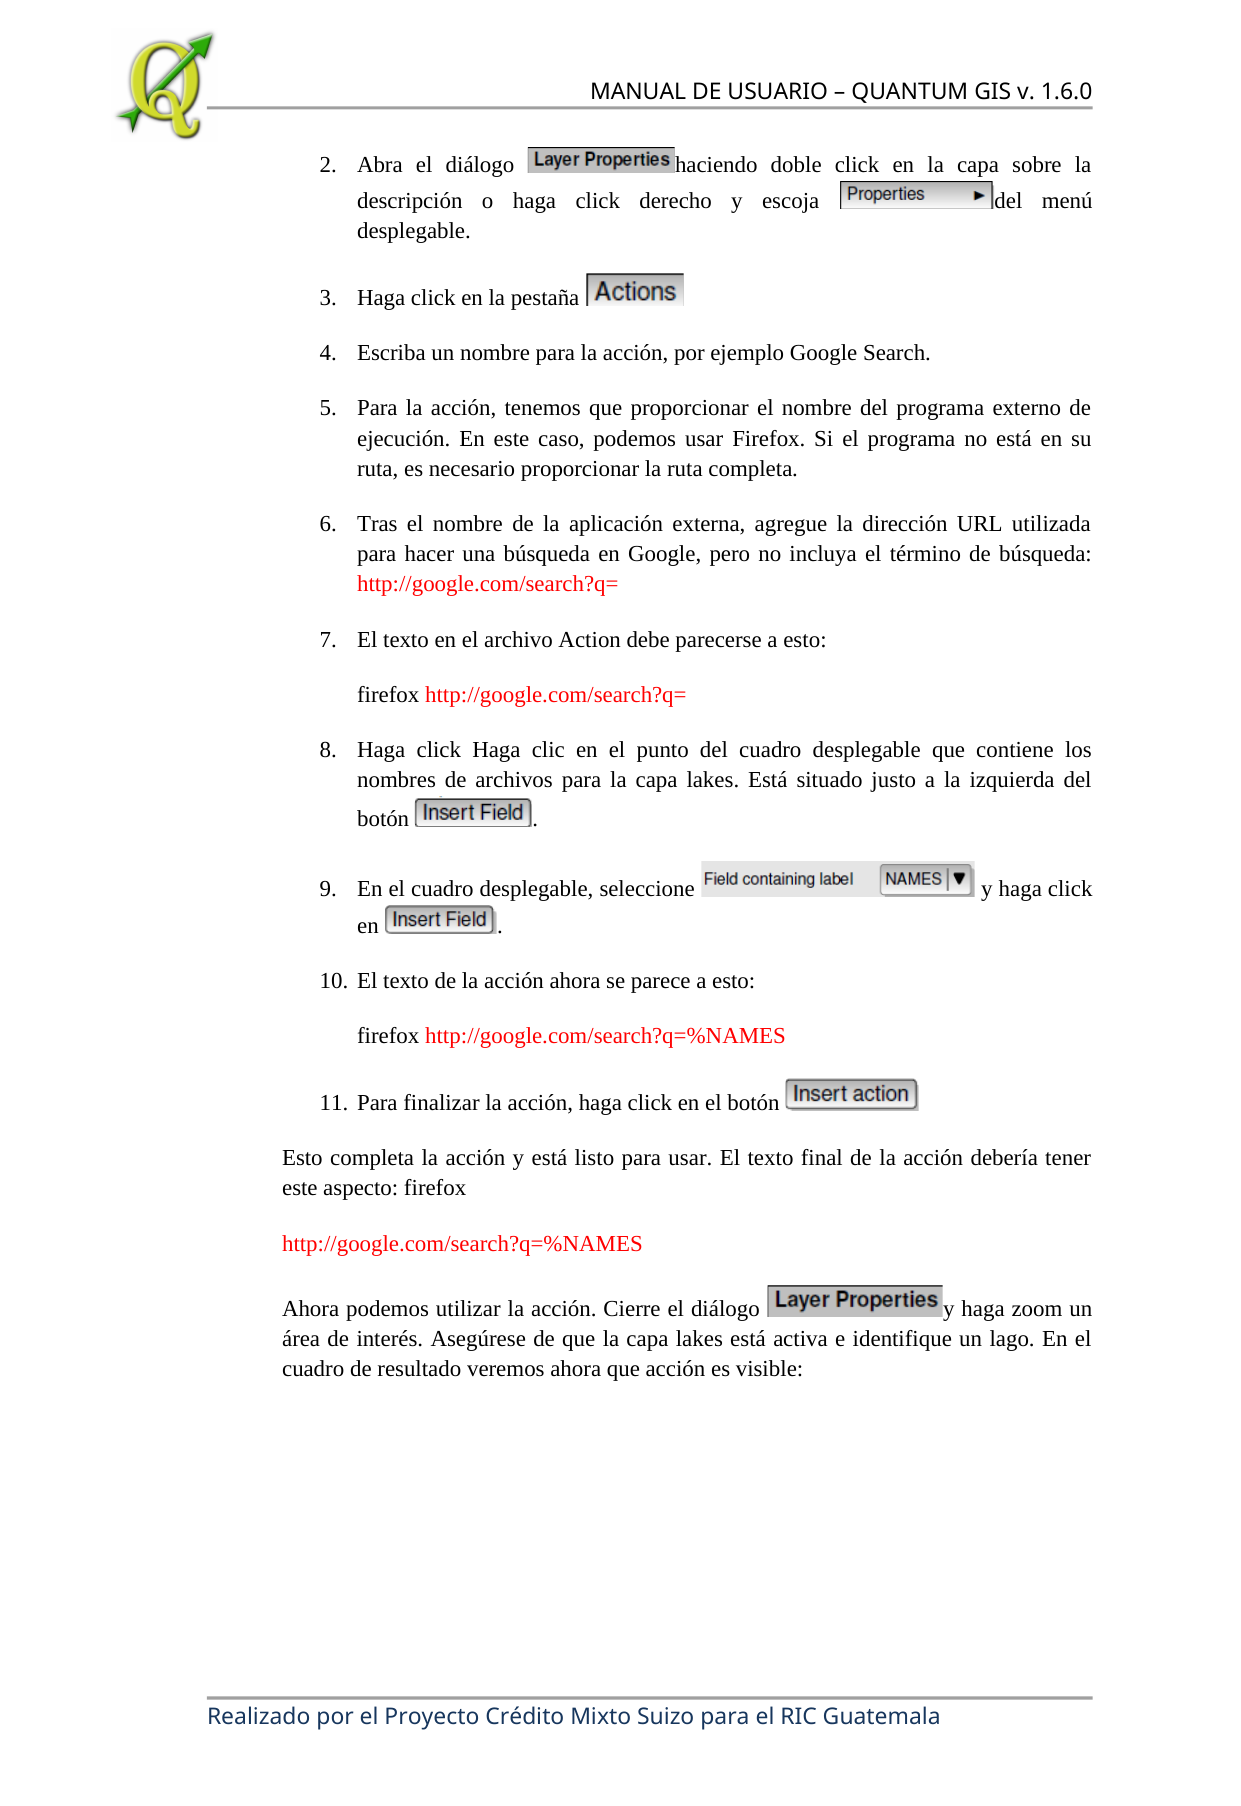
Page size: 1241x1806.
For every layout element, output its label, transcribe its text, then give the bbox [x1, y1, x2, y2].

list Tras el nombre de la aplicación externa, agregue la dirección URL utilizada para hacer una búsqueda en Google, pero no incluya el término de búsqueda: http://google.com/search?q= [319, 510, 1092, 597]
list Escriba un nombre para la acción, por ejemplo Google Search. [319, 339, 1092, 366]
list El texto de la acción ahora se parece a esto: [319, 967, 1092, 993]
list Haga click en la pestaña [319, 272, 1092, 310]
text Ahora podemos utilizar la acción. Cierre el diálogo y haga zoom un área de interés. Asegúrese de que la capa lakes está activa e identifique un lago. En el cuadro de resultado veremos ahora que acción es visible: [282, 1285, 1092, 1382]
picture [111, 28, 218, 142]
text Esto completa la acción y está listo para usar. El texto final de la acción debería tener este aspecto: firefox [282, 1144, 1092, 1201]
list firefox http://google.com/search?q=%NAMES [357, 1022, 1092, 1049]
list En el cuadro desplegable, seleccione y haga click en . [319, 860, 1092, 938]
list Haga click Haga clic en el punto del cuadro desplegable que contiene los nombres de archivos para la capa lakes. Está situado justo a la izquierda del botón . [319, 736, 1092, 831]
list Abra el diálogo haciendo doble click en la capa sobre la descripción o haga click derecho y escoja del menú desplegable. [319, 148, 1092, 243]
list El texto en el archivo Action debe parecerse a esto: [319, 626, 1092, 652]
list firefox http://google.com/search?q= [357, 681, 1092, 707]
text http://google.com/search?q=%NAMES [282, 1230, 1092, 1256]
list Para finalizar la acción, haga click en el botón [319, 1077, 1092, 1115]
list Para la acción, tenemos que proporcionar el nombre del programa externo de ejecución. En este caso, podemos usar Firefox. Si el programa no está en su ruta, es necesario proporcionar la ruta completa. [319, 394, 1092, 481]
